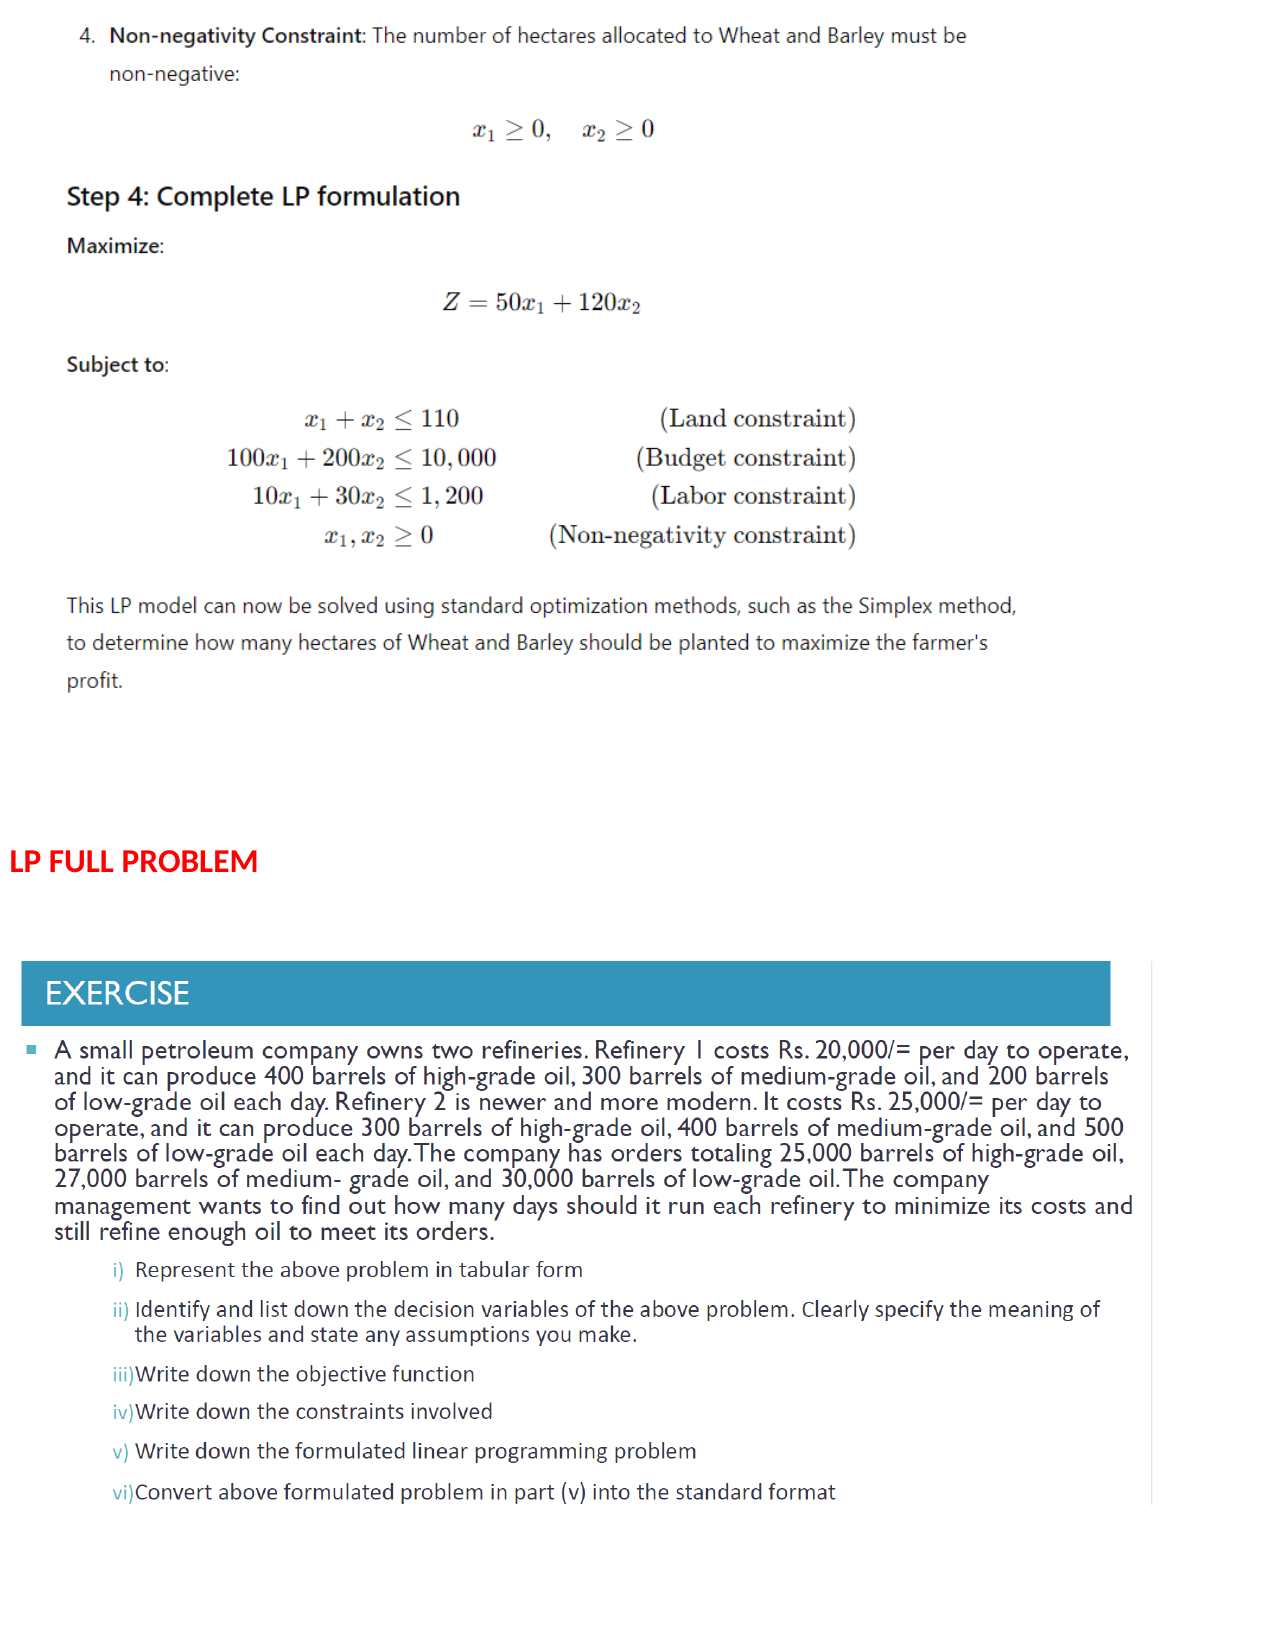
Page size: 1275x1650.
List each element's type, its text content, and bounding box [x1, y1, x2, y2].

text LP FULL PROBLEM [9, 841, 1266, 881]
picture [9, 961, 1154, 1505]
picture [9, 0, 1154, 701]
